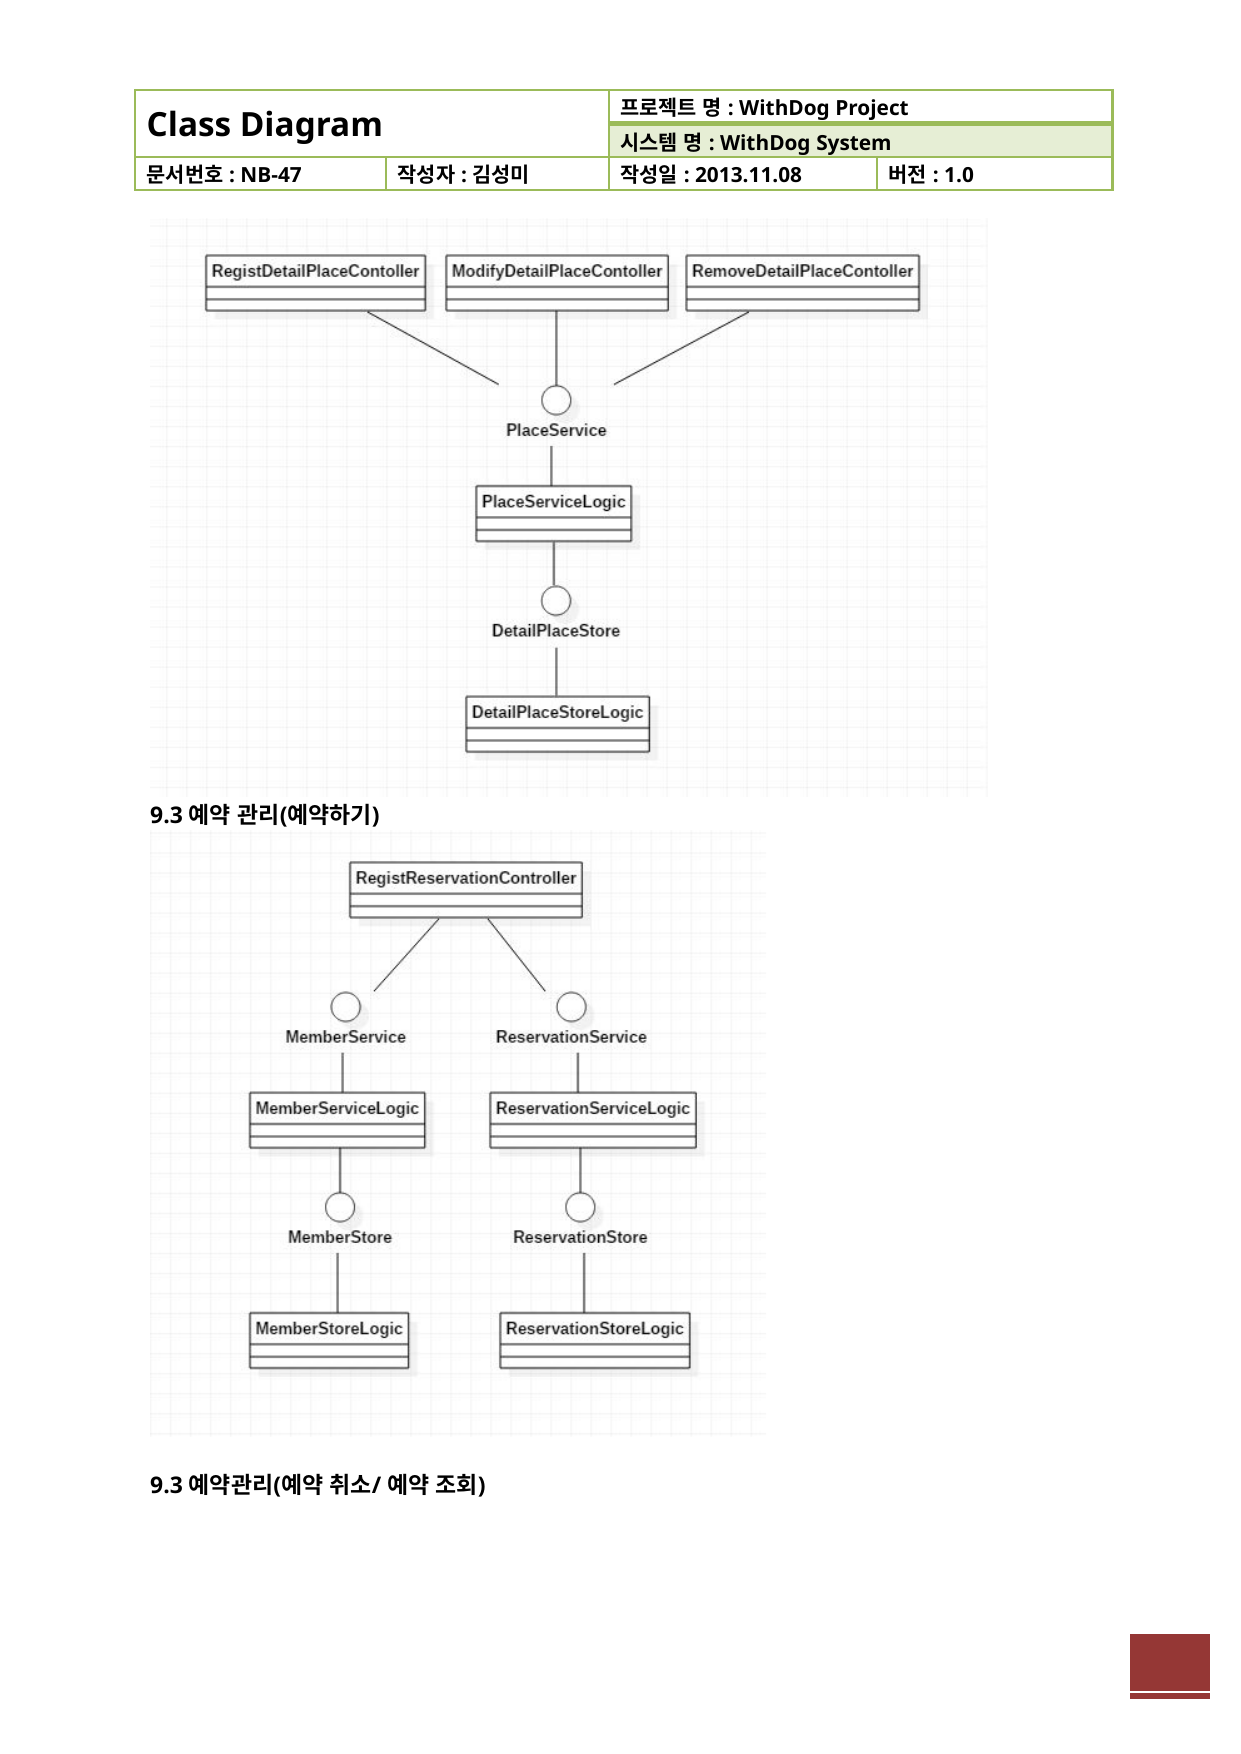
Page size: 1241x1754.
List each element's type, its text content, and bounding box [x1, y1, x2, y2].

picture [150, 830, 767, 1437]
text 9.3 예약 관리(예약하기) [150, 797, 1090, 830]
picture [150, 218, 988, 797]
text 9.3 예약관리(예약 취소/ 예약 조회) [150, 1467, 1090, 1501]
